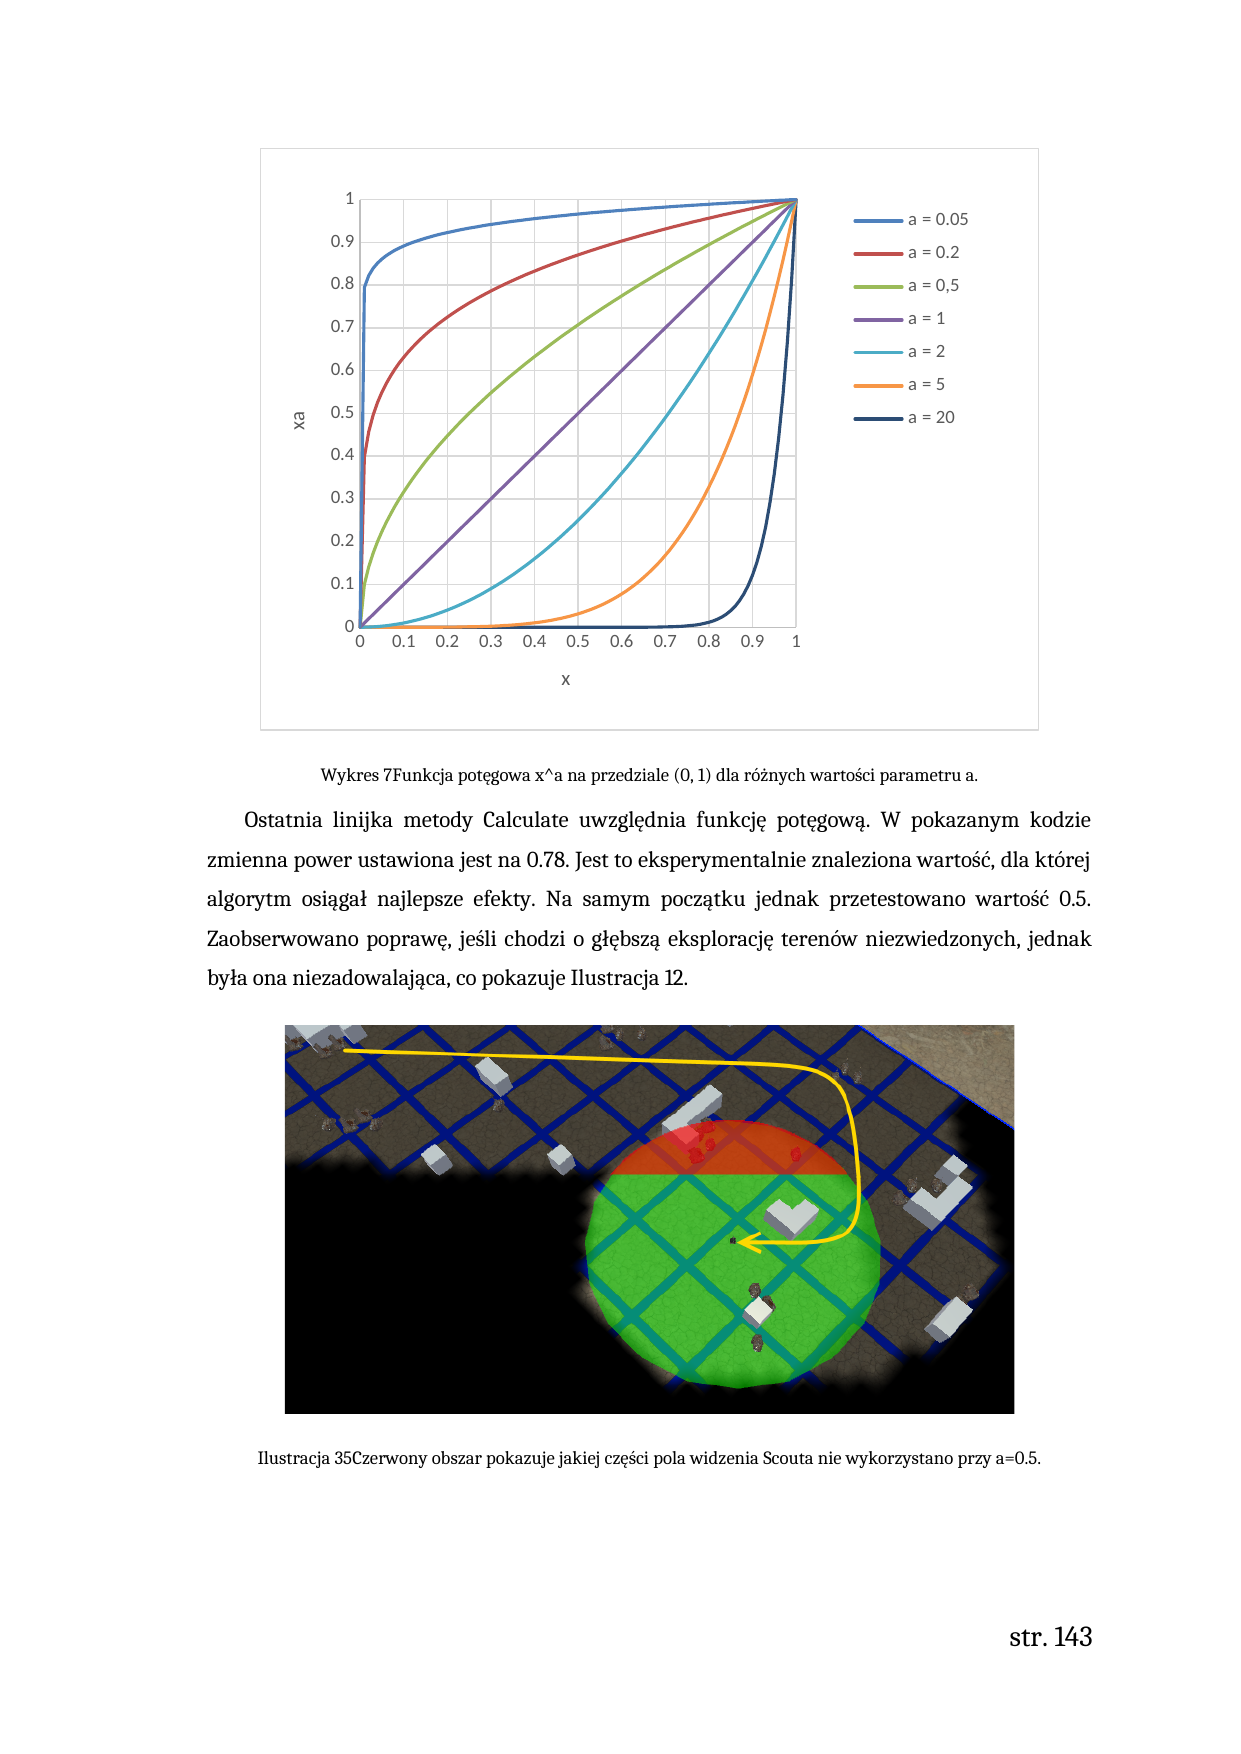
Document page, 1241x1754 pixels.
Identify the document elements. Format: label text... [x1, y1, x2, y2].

text Ostatnia linijka metody Calculate uwzględnia funkcję potęgową. W pokazanym kodzie zmienna power ustawiona jest na 0.78. Jest to eksperymentalnie znaleziona wartość, dla której algorytm osiągał najlepsze efekty. Na samym początku jednak przetestowano wartość 0.5. Zaobserwowano poprawę, jeśli chodzi o głębszą eksplorację terenów niezwiedzonych, jednak była ona niezadowalająca, co pokazuje Ilustracja 12. [207, 807, 1092, 991]
text Ilustracja 35Czerwony obszar pokazuje jakiej części pola widzenia Scouta nie wykorzystano przy a=0.5. [207, 1447, 1092, 1469]
picture [284, 1025, 1015, 1414]
text Wykres 7Funkcja potęgowa x^a na przedziale (0, 1) dla różnych wartości parametru a. [207, 765, 1092, 786]
